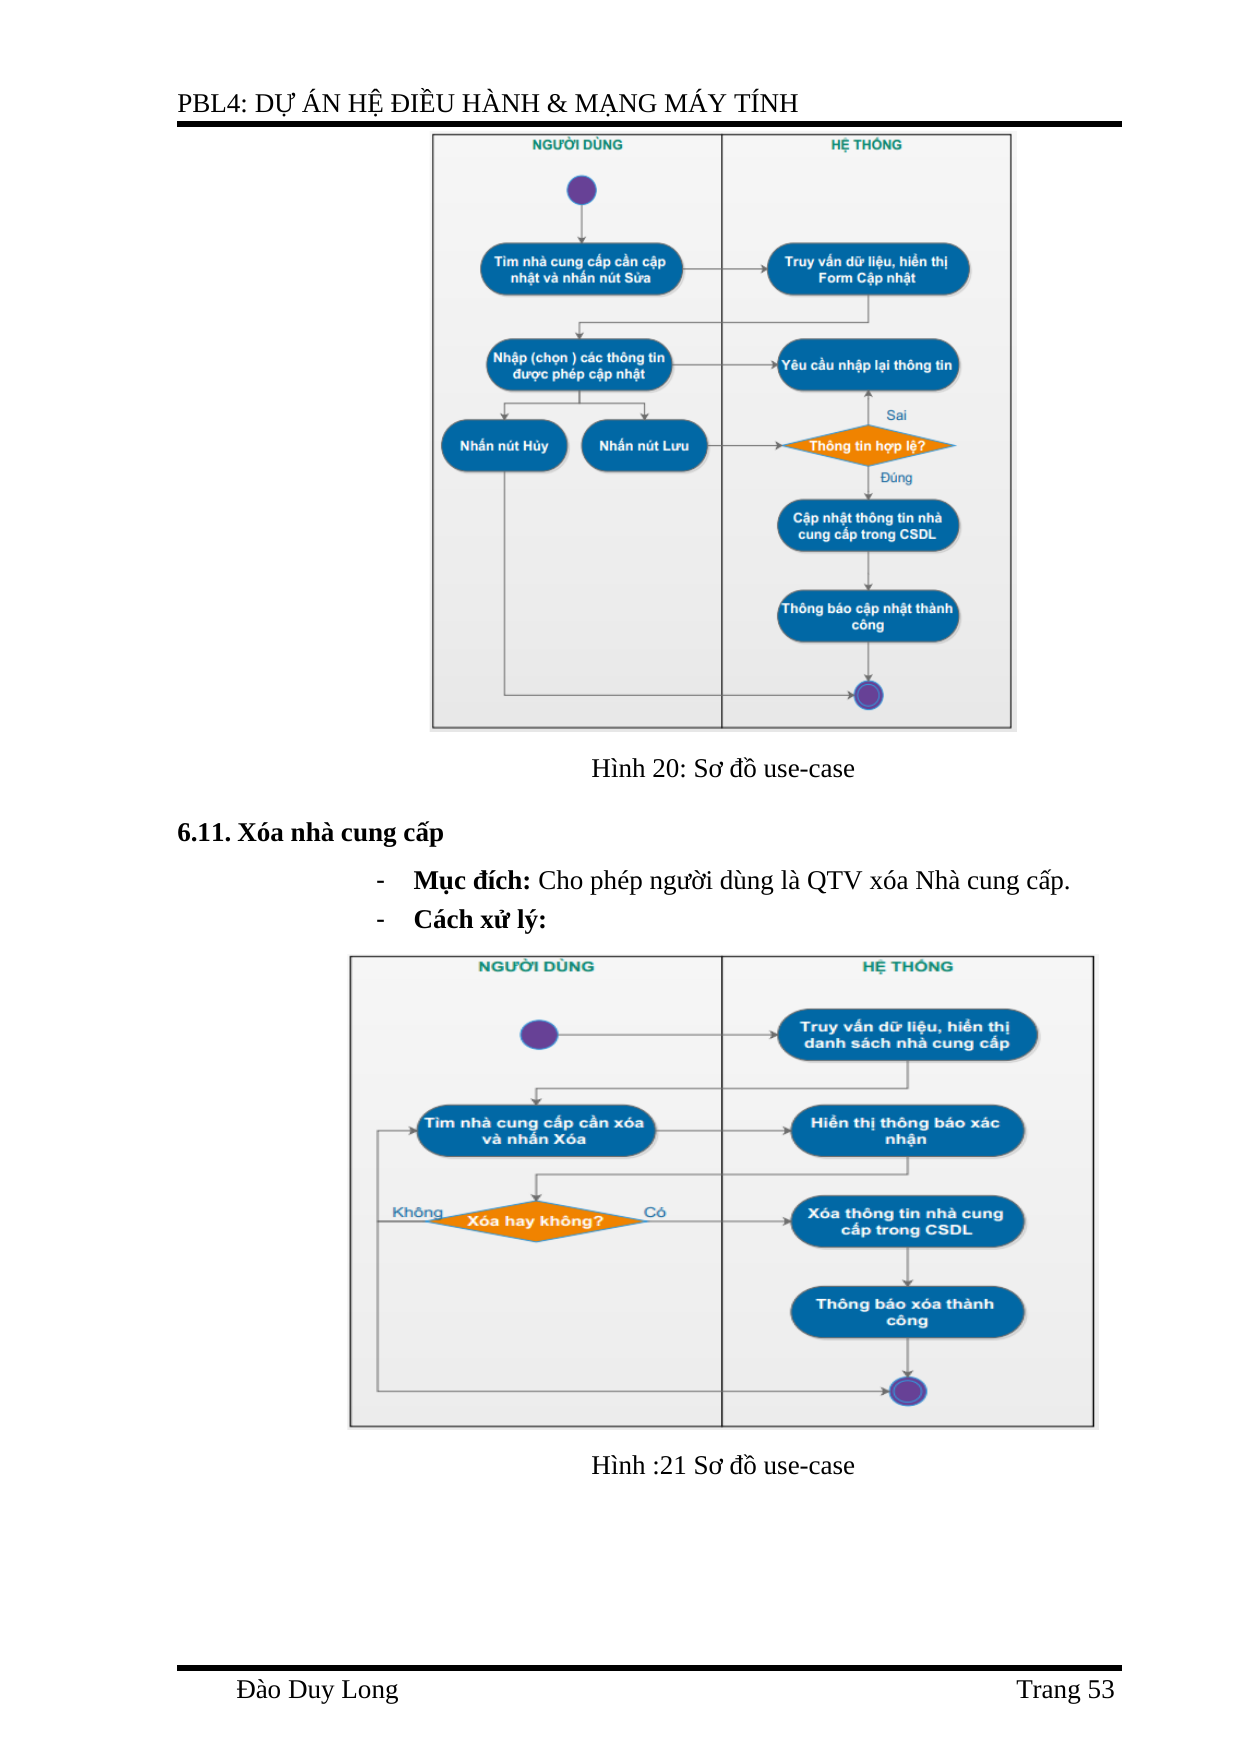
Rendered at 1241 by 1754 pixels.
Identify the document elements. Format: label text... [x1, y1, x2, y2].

picture [429, 131, 1017, 732]
list Cách xử lý: [376, 903, 1122, 934]
picture [347, 954, 1099, 1430]
list Hình :21 Sơ đồ use-case [266, 1449, 1122, 1481]
list Mục đích: Cho phép người dùng là QTV xóa Nhà cung cấp. [376, 864, 1122, 895]
subtitle Xóa nhà cung cấp [177, 816, 1122, 847]
list Hình 20: Sơ đồ use-case [266, 752, 1122, 783]
